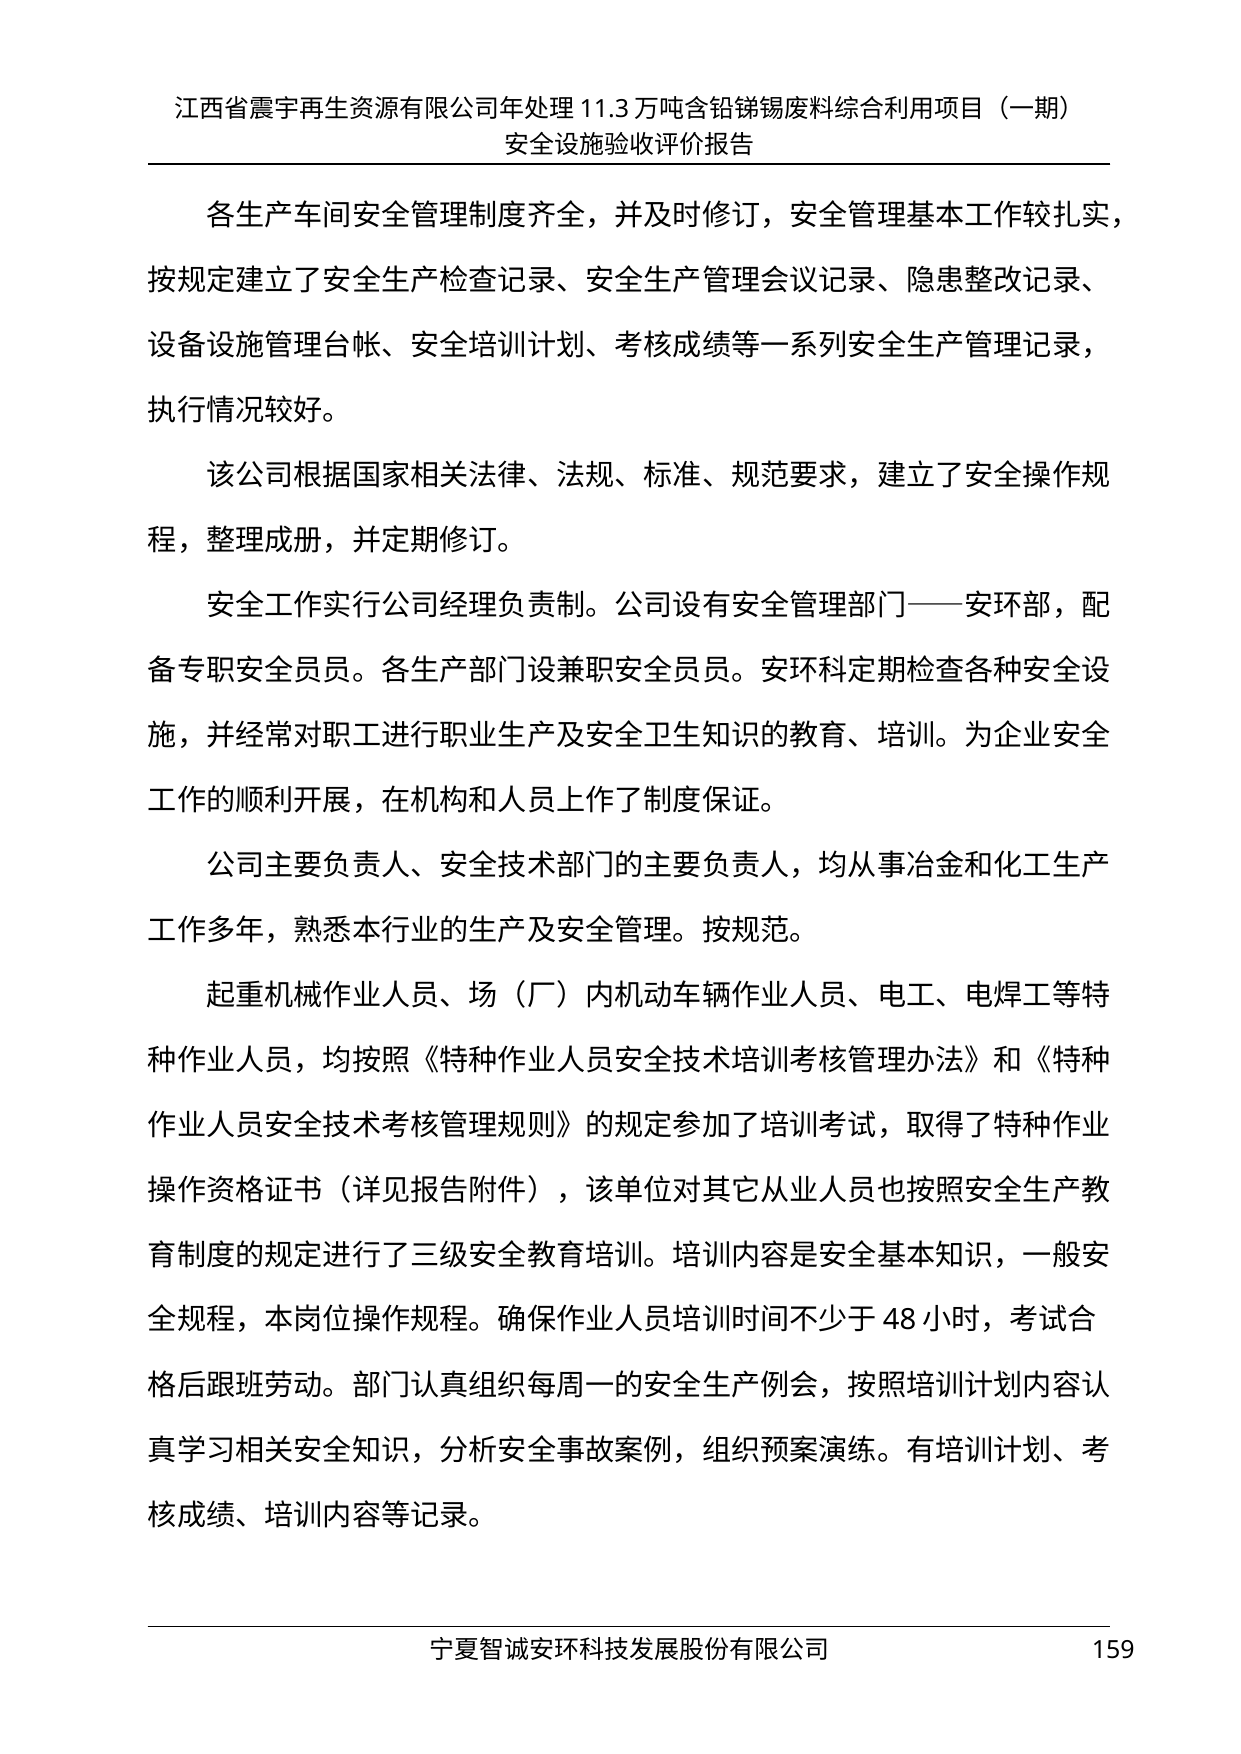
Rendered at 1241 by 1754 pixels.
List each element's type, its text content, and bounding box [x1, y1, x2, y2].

text 该公司根据国家相关法律、法规、标准、规范要求，建立了安全操作规程，整理成册，并定期修订。 [148, 440, 1110, 570]
text 公司主要负责人、安全技术部门的主要负责人，均从事冶金和化工生产工作多年，熟悉本行业的生产及安全管理。按规范。 [148, 830, 1110, 960]
text 起重机械作业人员、场（厂）内机动车辆作业人员、电工、电焊工等特种作业人员，均按照《特种作业人员安全技术培训考核管理办法》和《特种作业人员安全技术考核管理规则》的规定参加了培训考试，取得了特种作业操作资格证书（详见报告附件），该单位对其它从业人员也按照安全生产教育制度的规定进行了三级安全教育培训。培训内容是安全基本知识，一般安全规程，本岗位操作规程。确保作业人员培训时间不少于48小时，考试合格后跟班劳动。部门认真组织每周一的安全生产例会，按照培训计划内容认真学习相关安全知识，分析安全事故案例，组织预案演练。有培训计划、考核成绩、培训内容等记录。 [148, 960, 1110, 1545]
text 各生产车间安全管理制度齐全，并及时修订，安全管理基本工作较扎实，按规定建立了安全生产检查记录、安全生产管理会议记录、隐患整改记录、设备设施管理台帐、安全培训计划、考核成绩等一系列安全生产管理记录，执行情况较好。 [148, 180, 1110, 440]
text 安全工作实行公司经理负责制。公司设有安全管理部门——安环部，配备专职安全员员。各生产部门设兼职安全员员。安环科定期检查各种安全设施，并经常对职工进行职业生产及安全卫生知识的教育、培训。为企业安全工作的顺利开展，在机构和人员上作了制度保证。 [148, 570, 1110, 830]
